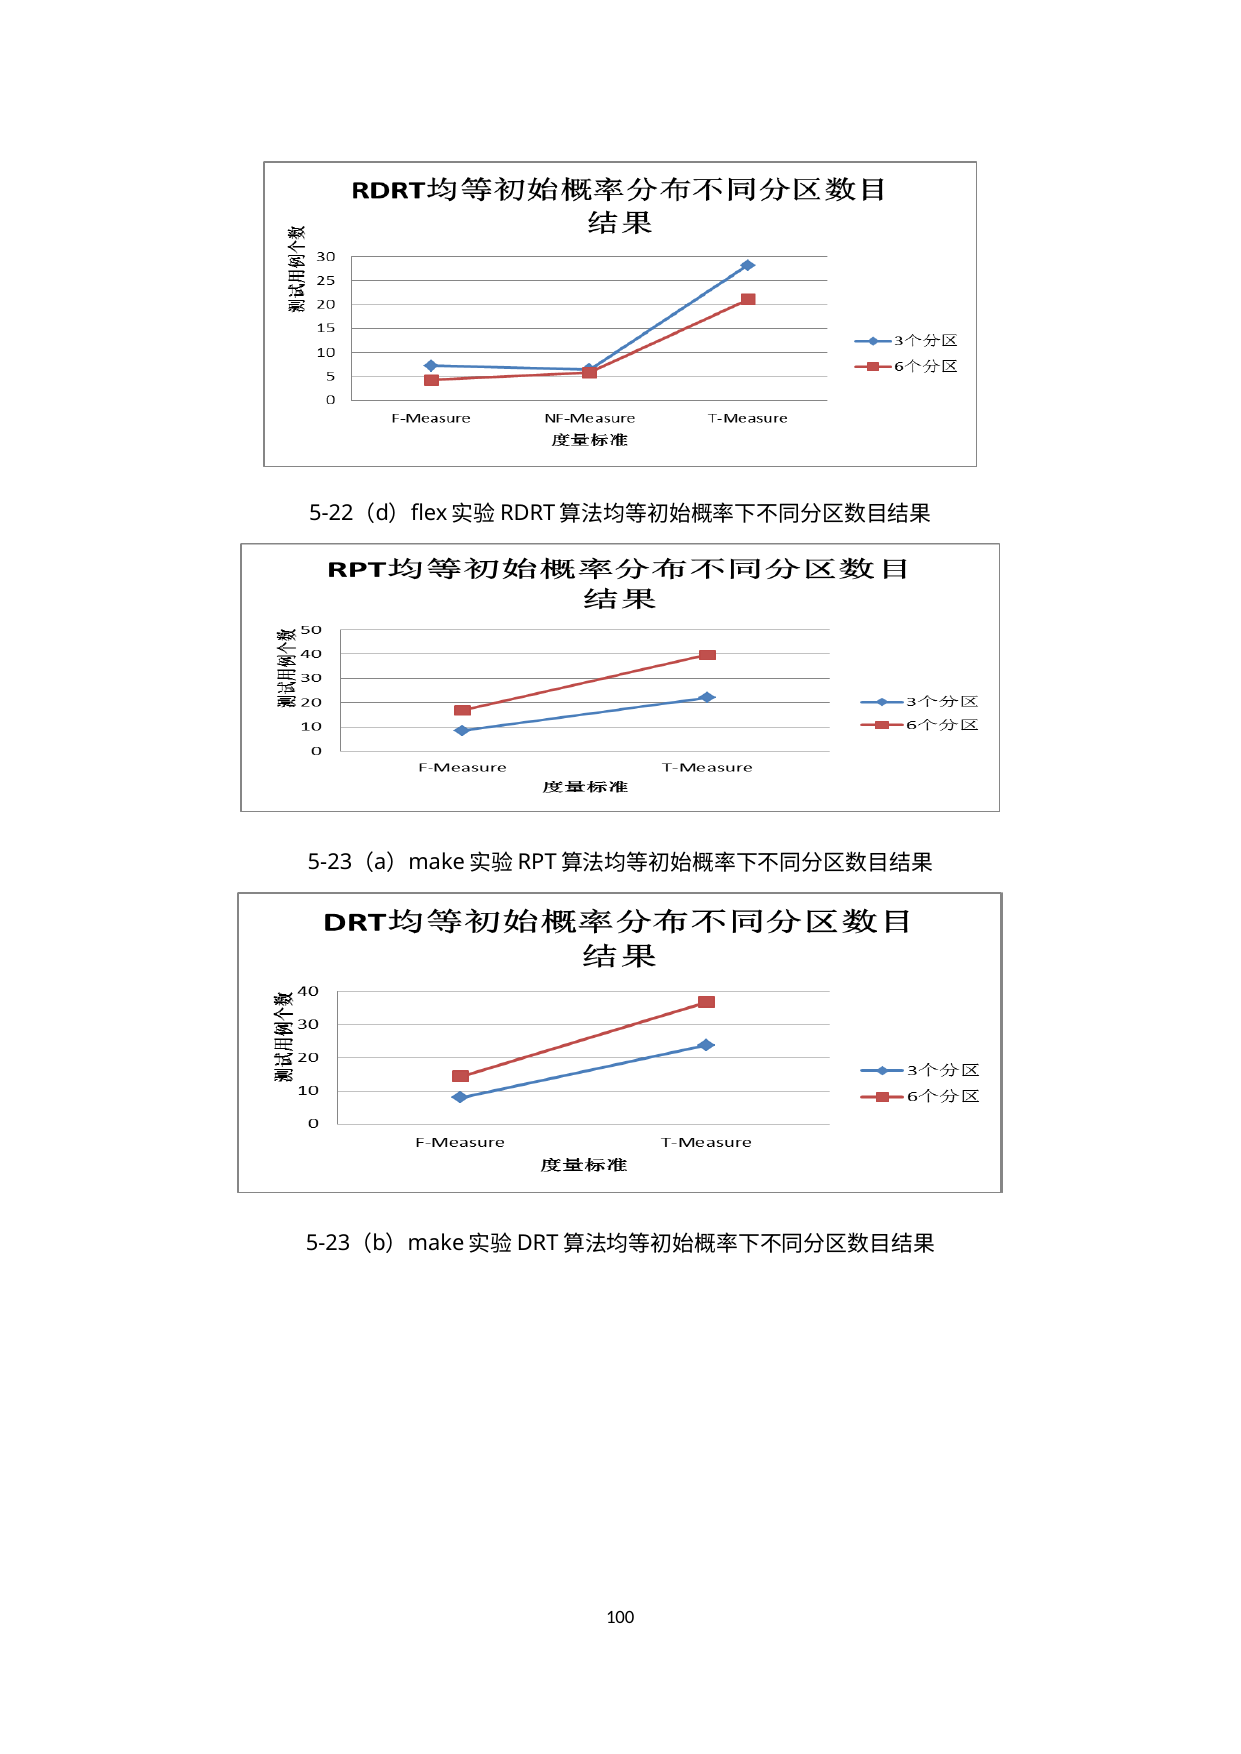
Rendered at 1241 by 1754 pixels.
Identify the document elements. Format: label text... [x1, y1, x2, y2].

text 5-23（b）make实验DRT算法均等初始概率下不同分区数目结果 [187, 1226, 1053, 1258]
picture [237, 892, 1003, 1193]
text 5-23（a）make实验RPT算法均等初始概率下不同分区数目结果 [187, 844, 1053, 877]
picture [240, 543, 1000, 812]
text 5-22（d）flex实验RDRT算法均等初始概率下不同分区数目结果 [187, 495, 1053, 528]
picture [263, 161, 977, 467]
